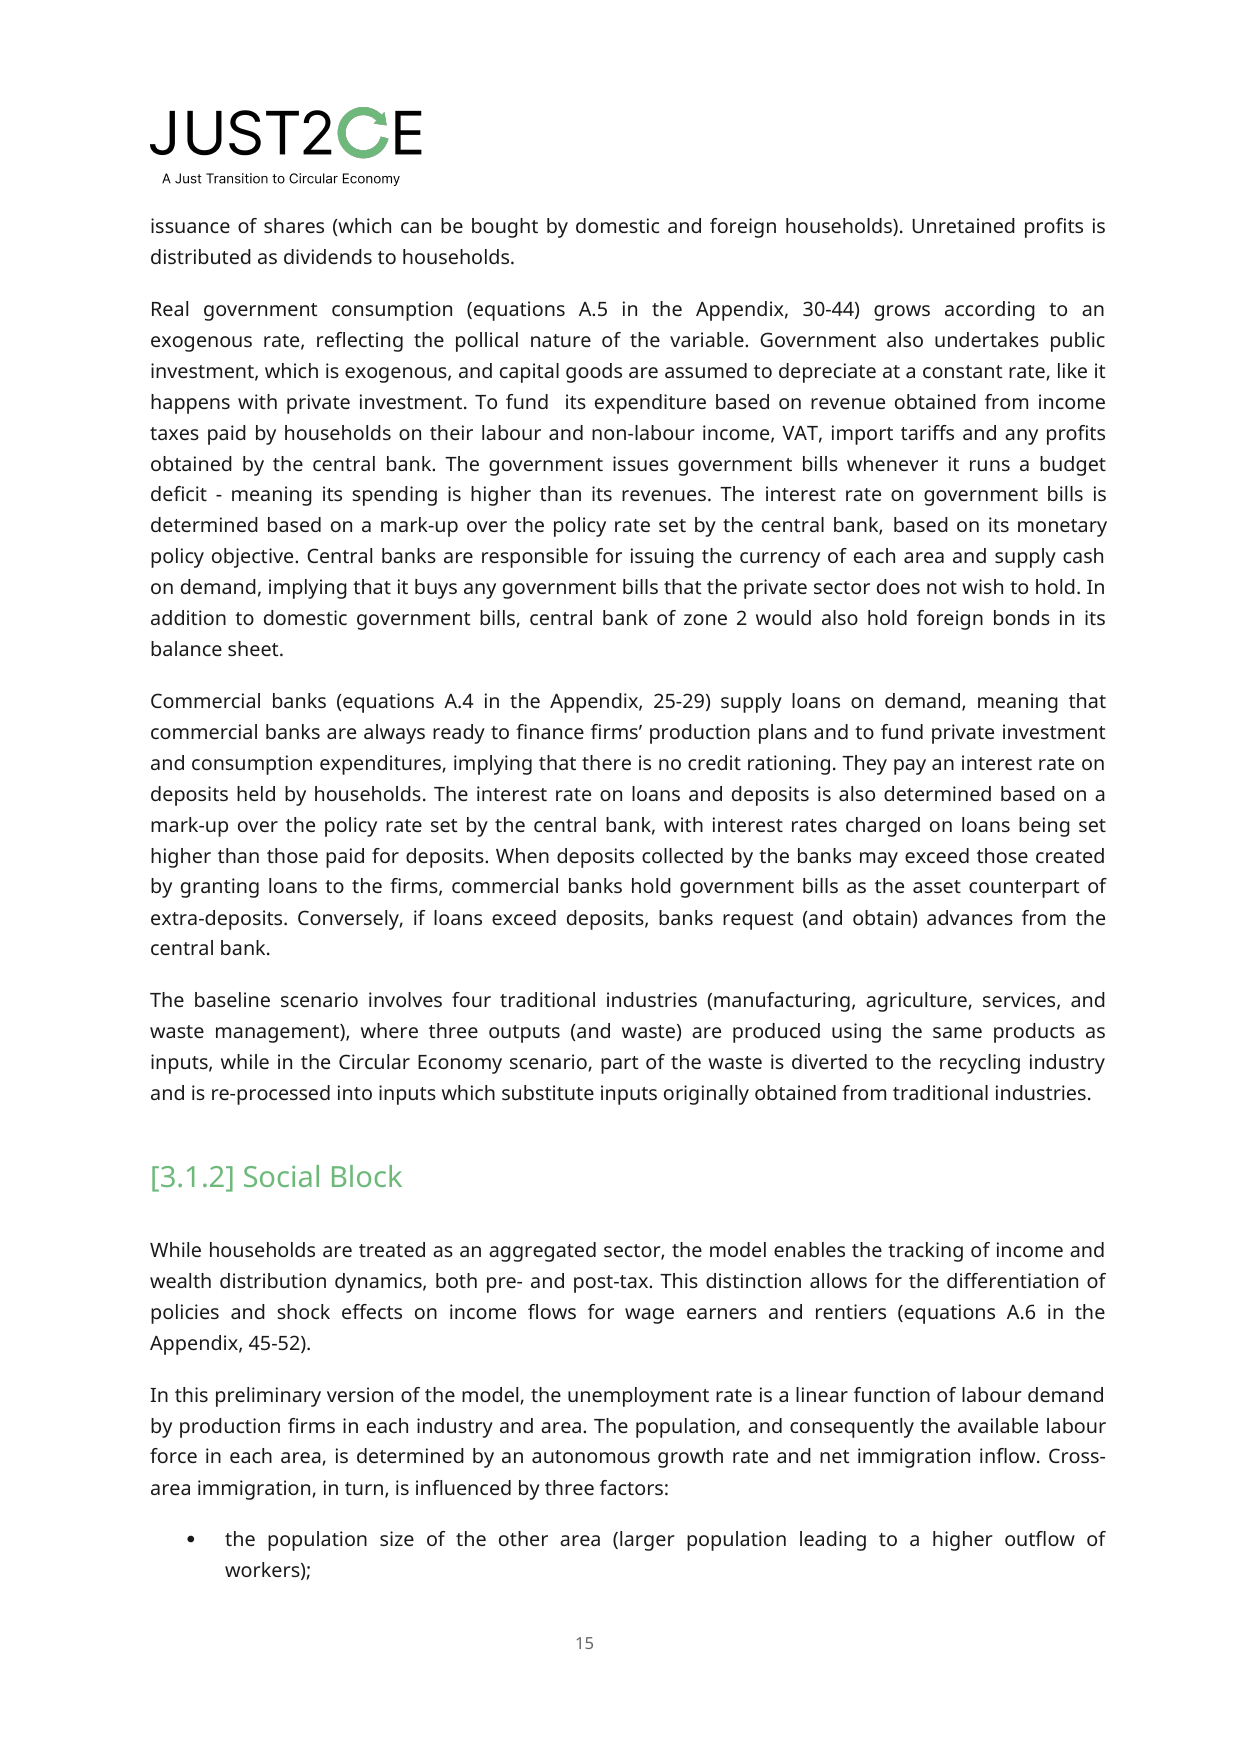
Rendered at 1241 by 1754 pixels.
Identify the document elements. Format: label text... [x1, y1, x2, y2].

text Commercial banks (equations A.4 in the Appendix, 25-29) supply loans on demand, meaning that commercial banks are always ready to finance firms’ production plans and to fund private investment and consumption expenditures, implying that there is no credit rationing. They pay an interest rate on deposits held by households. The interest rate on loans and deposits is also determined based on a mark-up over the policy rate set by the central bank, with interest rates charged on loans being set higher than those paid for deposits. When deposits collected by the banks may exceed those created by granting loans to the firms, commercial banks hold government bills as the asset counterpart of extra-deposits. Conversely, if loans exceed deposits, banks request (and obtain) advances from the central bank. [150, 687, 1107, 962]
list the population size of the other area (larger population leading to a higher outflow of workers); [187, 1526, 1107, 1583]
picture [150, 107, 422, 186]
text Real government consumption (equations A.5 in the Appendix, 30-44) grows according to an exogenous rate, reflecting the pollical nature of the variable. Government also undertakes public investment, which is exogenous, and capital goods are assumed to depreciate at a constant rate, like it happens with private investment. To fund its expenditure based on revenue obtained from income taxes paid by households on their labour and non-labour income, VAT, import tariffs and any profits obtained by the central bank. The government issues government bills whenever it runs a budget deficit - meaning its spending is higher than its revenues. The interest rate on government bills is determined based on a mark-up over the policy rate set by the central bank, based on its monetary policy objective. Central banks are responsible for issuing the currency of each area and supply cash on demand, implying that it buys any government bills that the private sector does not wish to hold. In addition to domestic government bills, central bank of zone 2 would also hold foreign bonds in its balance sheet. [150, 295, 1107, 662]
title [3.1.2] Social Block [150, 1156, 1107, 1196]
text In this preliminary version of the model, the unemployment rate is a linear function of labour demand by production firms in each industry and area. The population, and consequently the available labour force in each area, is determined by an autonomous growth rate and net immigration inflow. Cross-area immigration, in turn, is influenced by three factors: [150, 1381, 1107, 1501]
text The baseline scenario involves four traditional industries (manufacturing, agriculture, services, and waste management), where three outputs (and waste) are produced using the same products as inputs, while in the Circular Economy scenario, part of the waste is diverted to the recycling industry and is re-processed into inputs which substitute inputs originally obtained from traditional industries. [150, 986, 1107, 1106]
text While households are treated as an aggregated sector, the model enables the tracking of income and wealth distribution dynamics, both pre- and post-tax. This distinction allows for the differentiation of policies and shock effects on income flows for wage earners and rentiers (equations A.6 in the Appendix, 45-52). [150, 1236, 1107, 1356]
